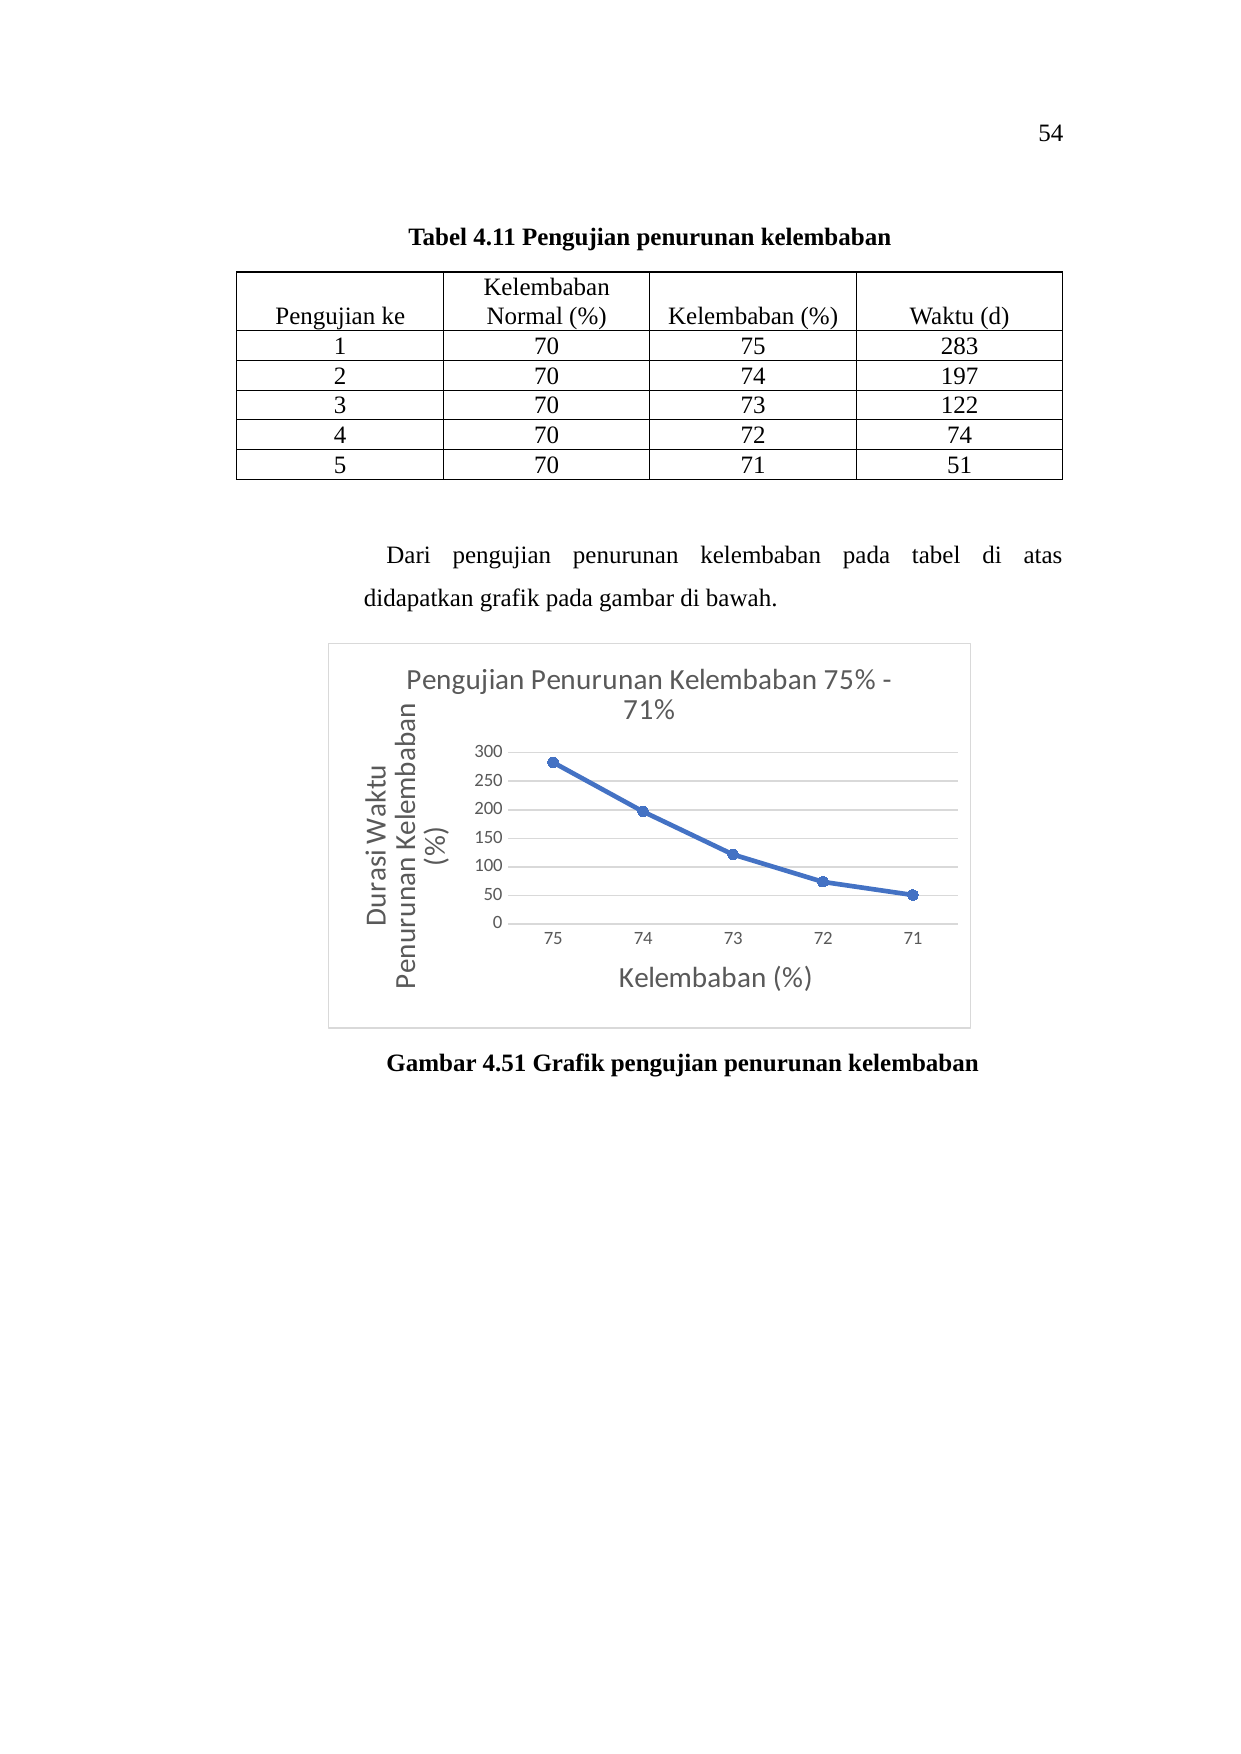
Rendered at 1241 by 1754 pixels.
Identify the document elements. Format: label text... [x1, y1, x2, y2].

table_cell 197 [857, 361, 1062, 389]
table_cell 5 [237, 450, 443, 479]
table_cell 70 [444, 450, 649, 479]
table_header Kelembaban Normal (%) [444, 273, 649, 330]
text Dari pengujian penurunan kelembaban pada tabel di atas didapatkan grafik pada gambar di bawah. [364, 540, 1063, 612]
table_cell 4 [237, 420, 443, 449]
table_cell 122 [857, 391, 1062, 419]
table_cell 70 [444, 420, 649, 449]
table_cell 73 [650, 391, 856, 419]
text Tabel 4.11 Pengujian penurunan kelembaban [236, 222, 1063, 251]
table_cell 70 [444, 391, 649, 419]
table_cell 70 [444, 331, 649, 360]
table_cell 51 [857, 450, 1062, 479]
table_cell 2 [237, 361, 443, 389]
table_cell 74 [857, 420, 1062, 449]
table_header Pengujian ke [237, 273, 443, 330]
table_cell 71 [650, 450, 856, 479]
table_cell 3 [237, 391, 443, 419]
table_cell 75 [650, 331, 856, 360]
table_cell 1 [237, 331, 443, 360]
table_header Kelembaban (%) [650, 273, 856, 330]
table_cell 72 [650, 420, 856, 449]
table_cell 74 [650, 361, 856, 389]
table_cell 283 [857, 331, 1062, 360]
table_header Waktu (d) [857, 273, 1062, 330]
table_cell 70 [444, 361, 649, 389]
